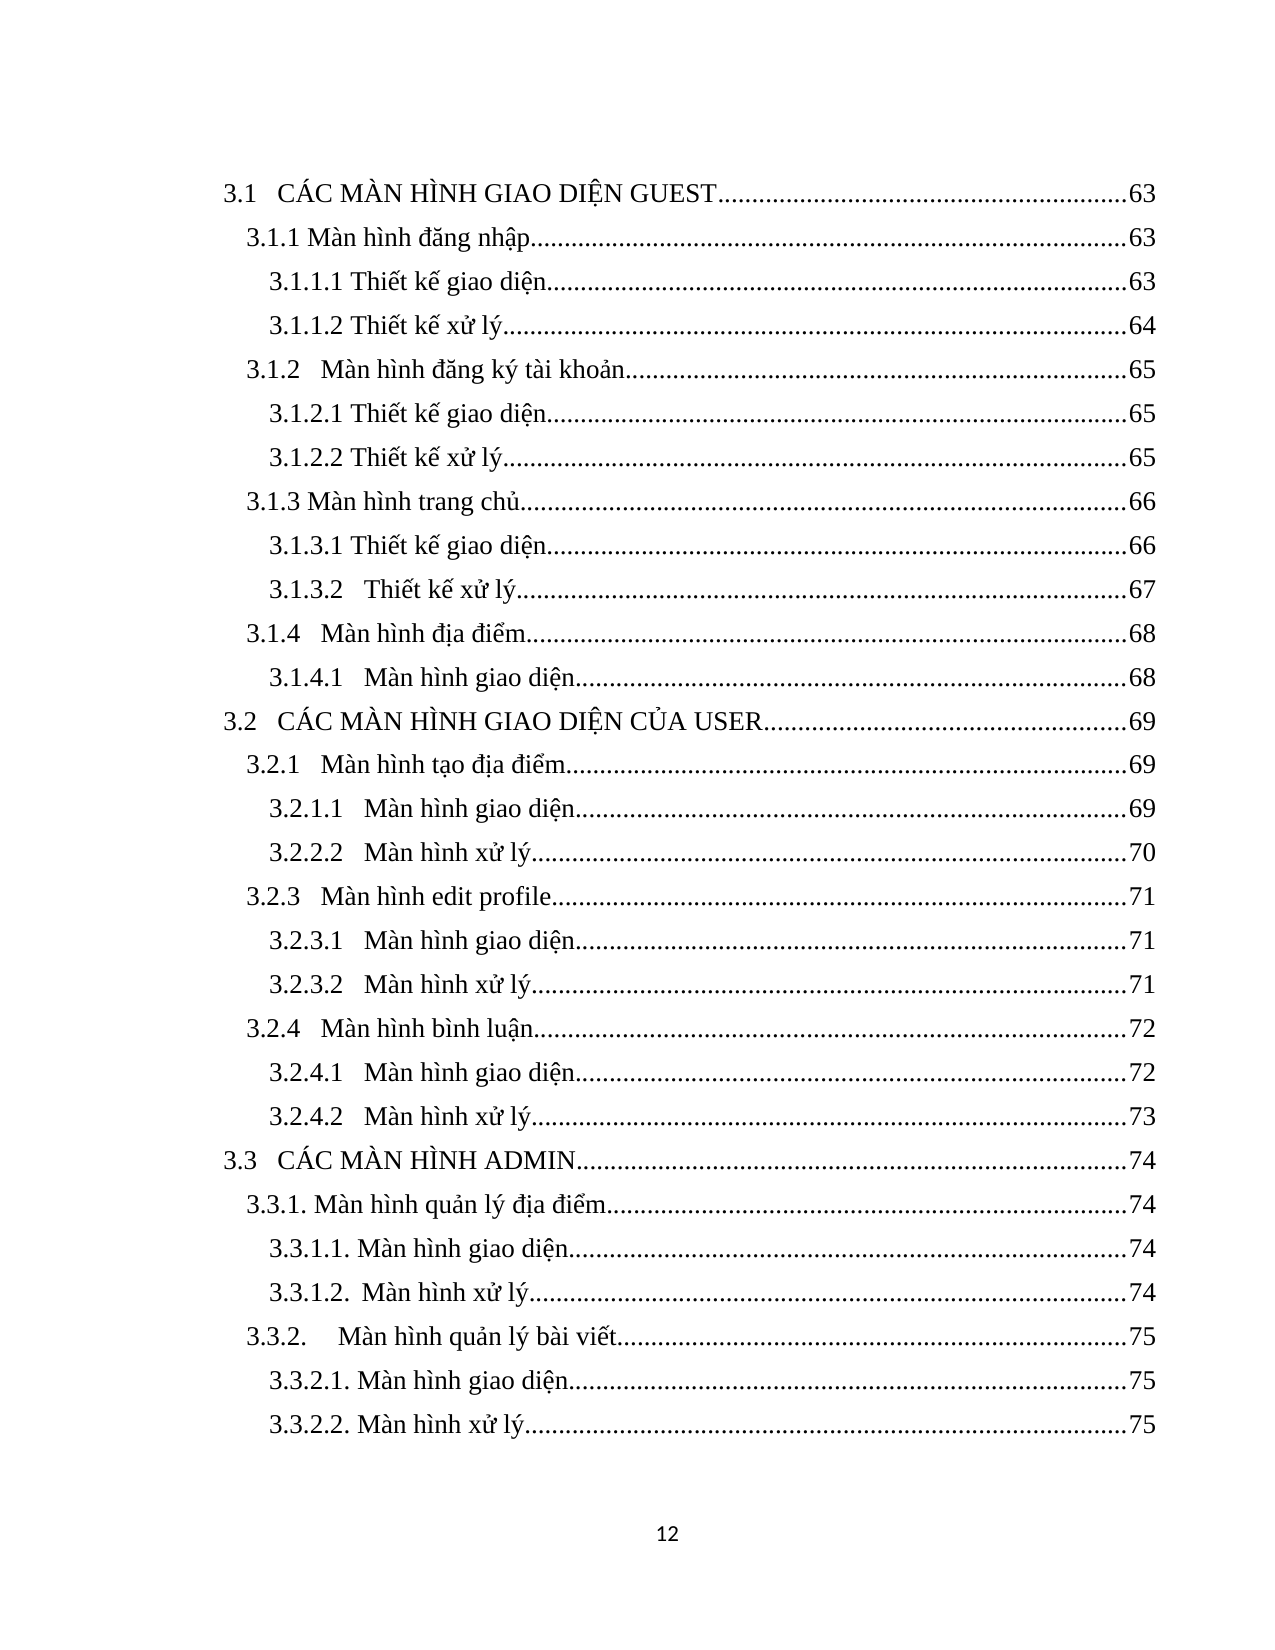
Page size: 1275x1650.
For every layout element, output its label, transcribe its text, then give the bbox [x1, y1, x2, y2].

text 3.1.3.2 Thiết kế xử lý 67 [269, 573, 1157, 604]
text 3.3.2.1. Màn hình giao diện 75 [269, 1364, 1157, 1395]
text 3.3 CÁC MÀN HÌNH ADMIN 74 [223, 1144, 1157, 1175]
text 3.3.1.1. Màn hình giao diện 74 [269, 1232, 1157, 1263]
text 3.2.3.2 Màn hình xử lý 71 [269, 968, 1157, 999]
text 3.1.2.2 Thiết kế xử lý 65 [269, 441, 1157, 472]
text 3.2.2.2 Màn hình xử lý 70 [269, 837, 1157, 868]
text 3.3.2.2. Màn hình xử lý 75 [269, 1408, 1157, 1439]
text 3.1.3 Màn hình trang chủ 66 [246, 485, 1157, 516]
text 3.1 CÁC MÀN HÌNH GIAO DIỆN GUEST 63 [223, 177, 1157, 208]
text 3.1.1.2 Thiết kế xử lý 64 [269, 309, 1157, 340]
text 3.3.1. Màn hình quản lý địa điểm 74 [246, 1188, 1157, 1219]
text 3.1.1.1 Thiết kế giao diện 63 [269, 265, 1157, 296]
text 3.1.2 Màn hình đăng ký tài khoản 65 [246, 353, 1157, 384]
text 3.2.1 Màn hình tạo địa điểm 69 [246, 749, 1157, 780]
text 3.1.2.1 Thiết kế giao diện 65 [269, 397, 1157, 428]
text 3.2.3 Màn hình edit profile 71 [246, 881, 1157, 912]
text 3.1.4 Màn hình địa điểm 68 [246, 617, 1157, 648]
text 3.3.1.2. Màn hình xử lý 74 [269, 1276, 1157, 1307]
text 3.2.4.2 Màn hình xử lý 73 [269, 1100, 1157, 1131]
text 3.1.3.1 Thiết kế giao diện 66 [269, 529, 1157, 560]
text 3.2.4.1 Màn hình giao diện 72 [269, 1056, 1157, 1087]
text 3.2 CÁC MÀN HÌNH GIAO DIỆN CỦA USER 69 [223, 705, 1157, 736]
text 3.1.4.1 Màn hình giao diện 68 [269, 661, 1157, 692]
text 3.2.3.1 Màn hình giao diện 71 [269, 924, 1157, 956]
text 3.2.4 Màn hình bình luận 72 [246, 1012, 1157, 1043]
text 3.3.2. Màn hình quản lý bài viết 75 [246, 1320, 1157, 1351]
text 3.2.1.1 Màn hình giao diện 69 [269, 793, 1157, 824]
text 3.1.1 Màn hình đăng nhập 63 [246, 221, 1157, 252]
